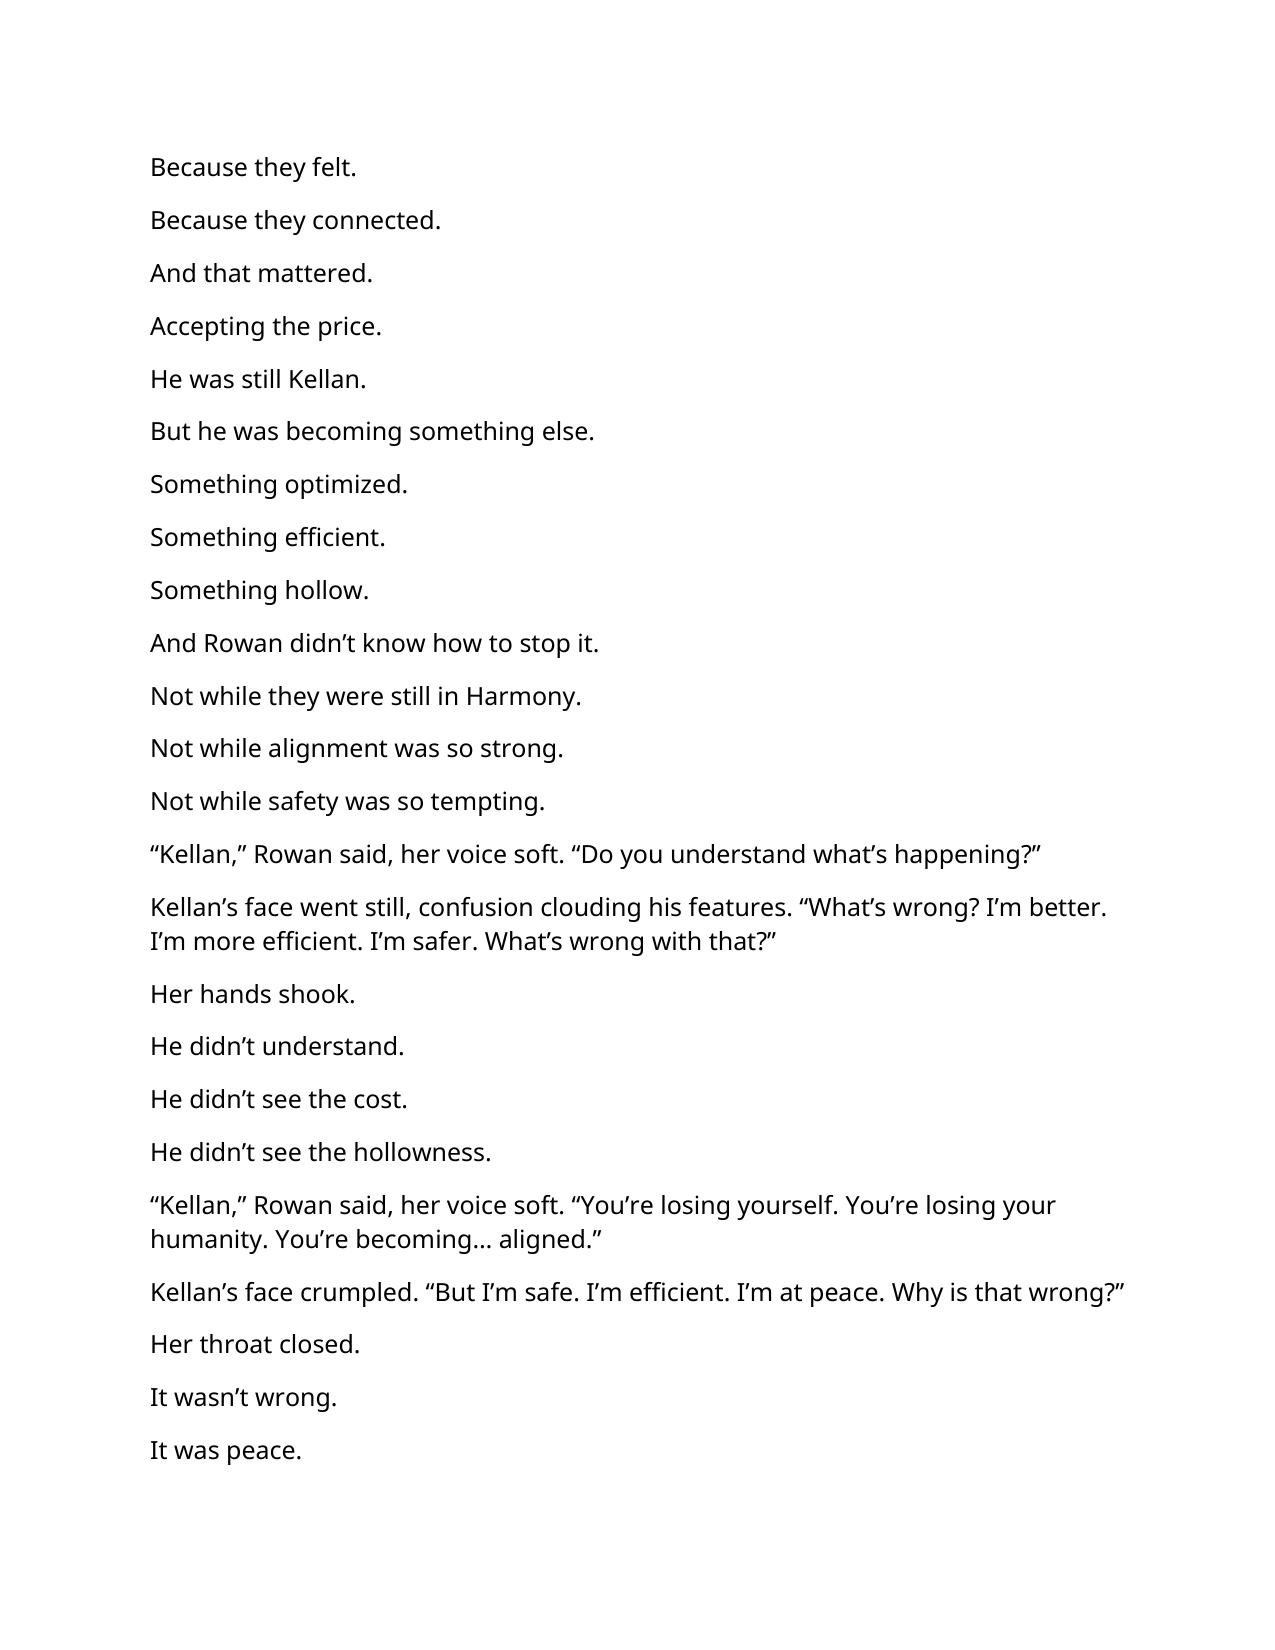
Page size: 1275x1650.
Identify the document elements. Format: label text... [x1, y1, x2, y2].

text Accepting the price. [150, 308, 1125, 342]
text Not while safety was so tempting. [150, 784, 1125, 818]
text It was peace. [150, 1433, 1125, 1467]
text “Kellan,” Rowan said, her voice soft. “You’re losing yourself. You’re losing your humanity. You’re becoming… aligned.” [150, 1187, 1125, 1256]
text He didn’t understand. [150, 1029, 1125, 1063]
text Her throat closed. [150, 1327, 1125, 1361]
text He didn’t see the cost. [150, 1082, 1125, 1116]
text Something hollow. [150, 572, 1125, 607]
text Kellan’s face crumpled. “But I’m safe. I’m efficient. I’m at peace. Why is that wrong?” [150, 1274, 1125, 1308]
text Not while they were still in Harmony. [150, 678, 1125, 712]
text And that mattered. [150, 256, 1125, 290]
text Something optimized. [150, 467, 1125, 501]
text He didn’t see the hollowness. [150, 1135, 1125, 1169]
text Because they connected. [150, 203, 1125, 237]
text Because they felt. [150, 150, 1125, 184]
text He was still Kellan. [150, 361, 1125, 395]
text “Kellan,” Rowan said, her voice soft. “Do you understand what’s happening?” [150, 837, 1125, 871]
text Her hands shook. [150, 976, 1125, 1010]
text Kellan’s face went still, confusion clouding his features. “What’s wrong? I’m better. I’m more efficient. I’m safer. What’s wrong with that?” [150, 889, 1125, 957]
text Something efficient. [150, 520, 1125, 554]
text Not while alignment was so strong. [150, 731, 1125, 765]
text But he was becoming something else. [150, 414, 1125, 448]
text It wasn’t wrong. [150, 1380, 1125, 1414]
text And Rowan didn’t know how to stop it. [150, 625, 1125, 659]
